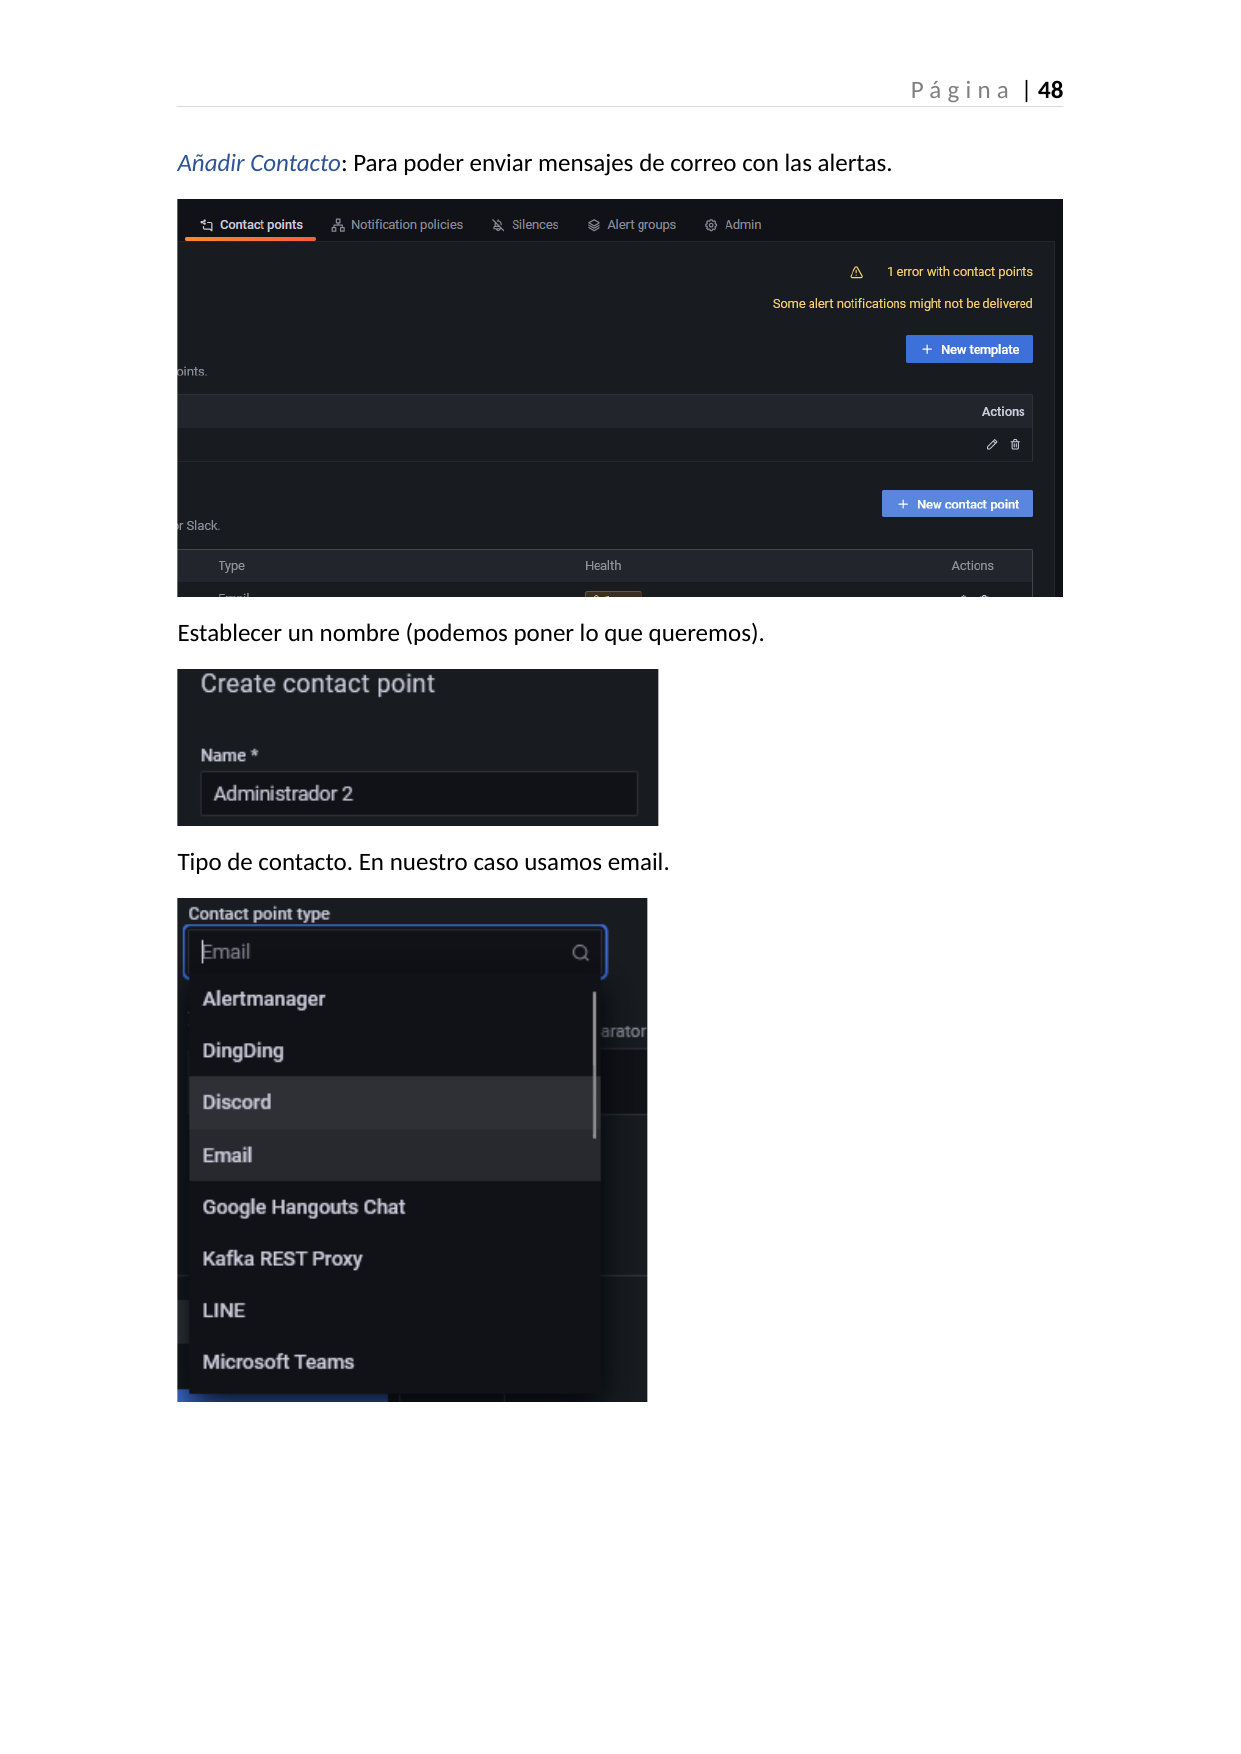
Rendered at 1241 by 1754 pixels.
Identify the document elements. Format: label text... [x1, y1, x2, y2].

text Establecer un nombre (podemos poner lo que queremos). [177, 617, 1063, 648]
text Añadir Contacto: Para poder enviar mensajes de correo con las alertas. [177, 148, 1063, 178]
picture [177, 199, 1063, 597]
picture [177, 669, 659, 826]
picture [177, 898, 648, 1402]
text Tipo de contacto. En nuestro caso usamos email. [177, 847, 1063, 877]
